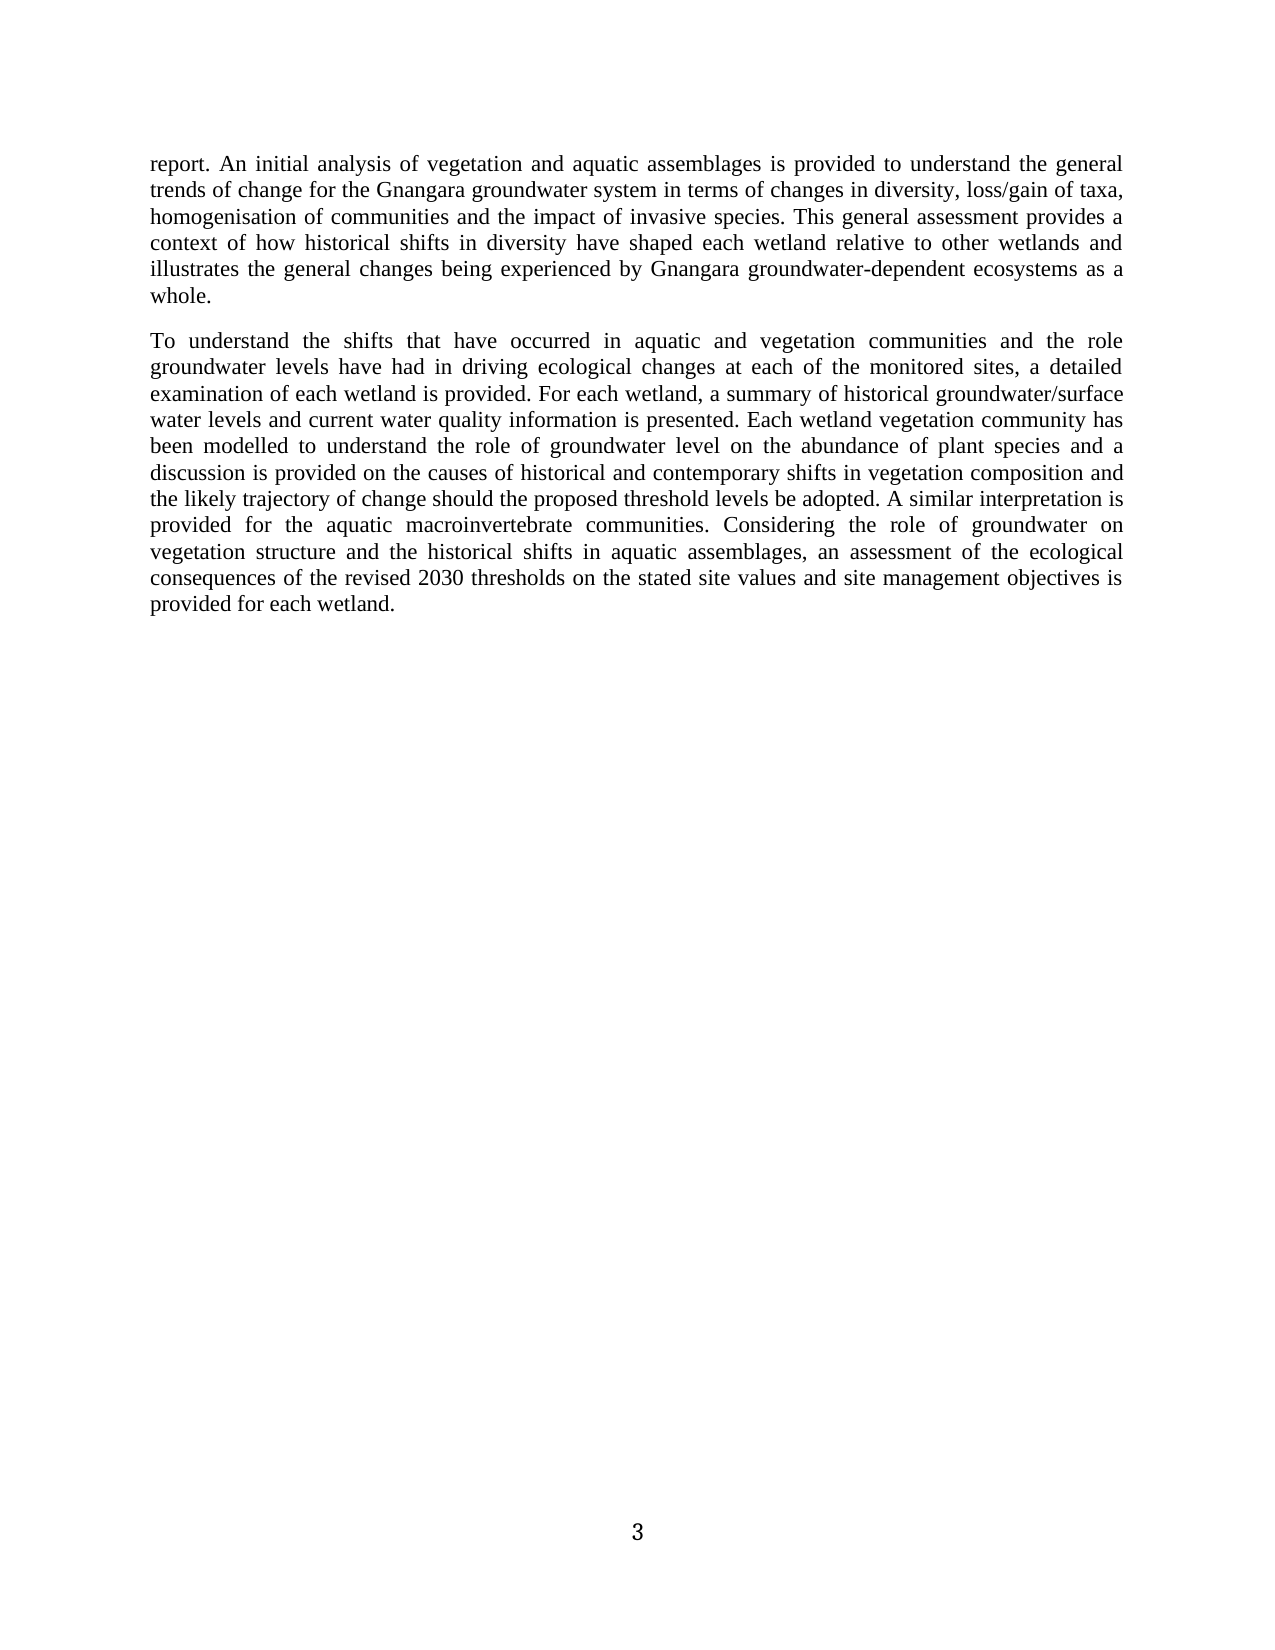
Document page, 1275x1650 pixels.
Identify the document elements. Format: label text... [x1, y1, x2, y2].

text To understand the shifts that have occurred in aquatic and vegetation communities and the role groundwater levels have had in driving ecological changes at each of the monitored sites, a detailed examination of each wetland is provided. For each wetland, a summary of historical groundwater/surface water levels and current water quality information is presented. Each wetland vegetation community has been modelled to understand the role of groundwater level on the abundance of plant species and a discussion is provided on the causes of historical and contemporary shifts in vegetation composition and the likely trajectory of change should the proposed threshold levels be adopted. A similar interpretation is provided for the aquatic macroinvertebrate communities. Considering the role of groundwater on vegetation structure and the historical shifts in aquatic assemblages, an assessment of the ecological consequences of the revised 2030 thresholds on the stated site values and site management objectives is provided for each wetland. [150, 327, 1125, 617]
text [150, 150, 1125, 308]
